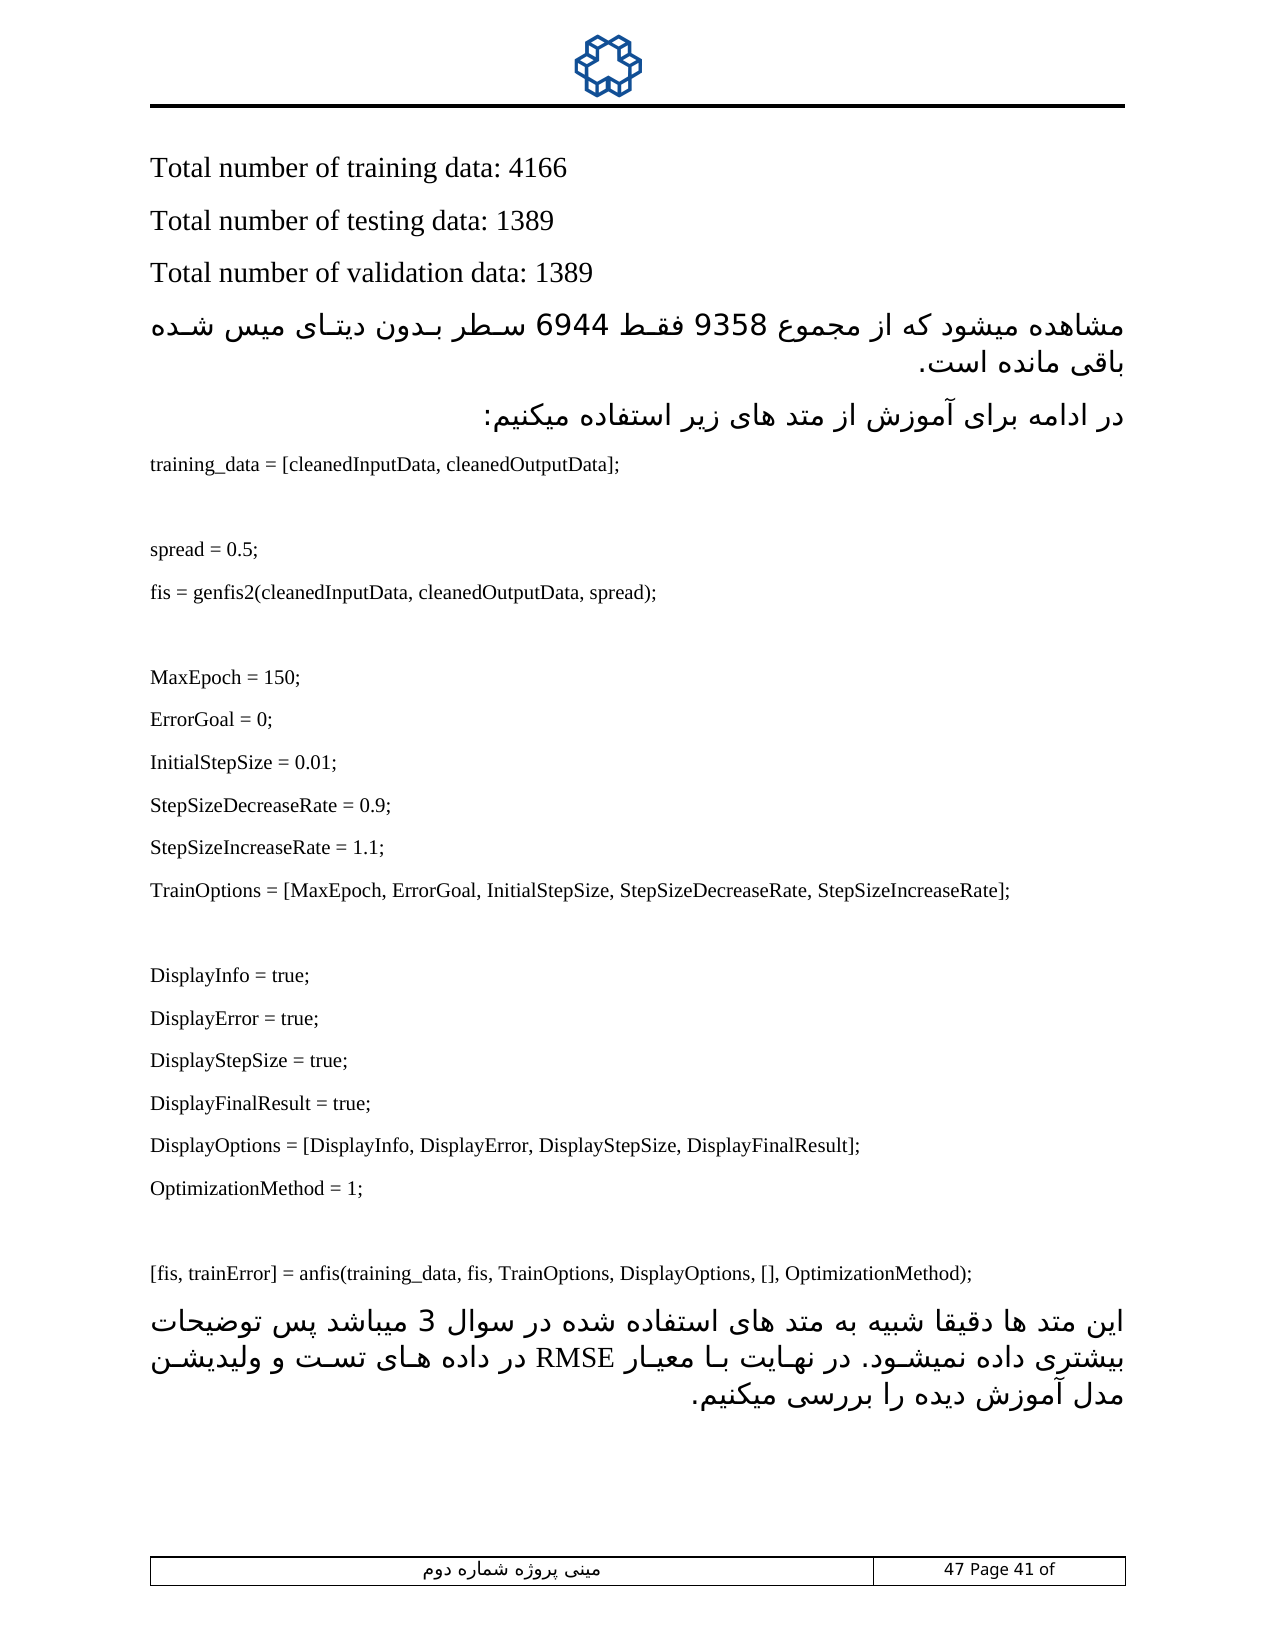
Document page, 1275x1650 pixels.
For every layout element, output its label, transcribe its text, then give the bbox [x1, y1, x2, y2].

text مشاهده میشود که از مجموع 9358 فقط 6944 سطر بدون دیتای میس شده باقی مانده است. [150, 308, 1125, 379]
text [fis, trainError] = anfis(training_data, fis, TrainOptions, DisplayOptions, [], OptimizationMethod); [150, 1261, 1125, 1285]
text DisplayInfo = true; [150, 963, 1125, 987]
text DisplayError = true; [150, 1006, 1125, 1030]
text ErrorGoal = 0; [150, 707, 1125, 731]
text StepSizeDecreaseRate = 0.9; [150, 793, 1125, 817]
text Total number of validation data: 1389 [150, 256, 1125, 289]
text InitialStepSize = 0.01; [150, 750, 1125, 774]
text training_data = [cleanedInputData, cleanedOutputData]; [150, 452, 1125, 476]
text Total number of training data: 4166 [150, 150, 1125, 183]
text DisplayFinalResult = true; [150, 1091, 1125, 1115]
text spread = 0.5; [150, 537, 1125, 561]
picture [571, 30, 646, 104]
text MaxEpoch = 150; [150, 665, 1125, 689]
text StepSizeIncreaseRate = 1.1; [150, 835, 1125, 859]
text Total number of testing data: 1389 [150, 203, 1125, 236]
text TrainOptions = [MaxEpoch, ErrorGoal, InitialStepSize, StepSizeDecreaseRate, StepSizeIncreaseRate]; [150, 878, 1125, 902]
text این متد ها دقیقا شبیه به متد های استفاده شده در سوال 3 میباشد پس توضیحات بیشتری داده نمیشود. در نهایت با معیار RMSE در داده های تست و ولیدیشن مدل آموزش دیده را بررسی میکنیم. [150, 1304, 1125, 1411]
text DisplayStepSize = true; [150, 1048, 1125, 1072]
text OptimizationMethod = 1; [150, 1176, 1125, 1200]
text fis = genfis2(cleanedInputData, cleanedOutputData, spread); [150, 579, 1125, 604]
text DisplayOptions = [DisplayInfo, DisplayError, DisplayStepSize, DisplayFinalResult]; [150, 1133, 1125, 1157]
text در ادامه برای آموزش از متد های زیر استفاده میکنیم: [150, 398, 1125, 432]
